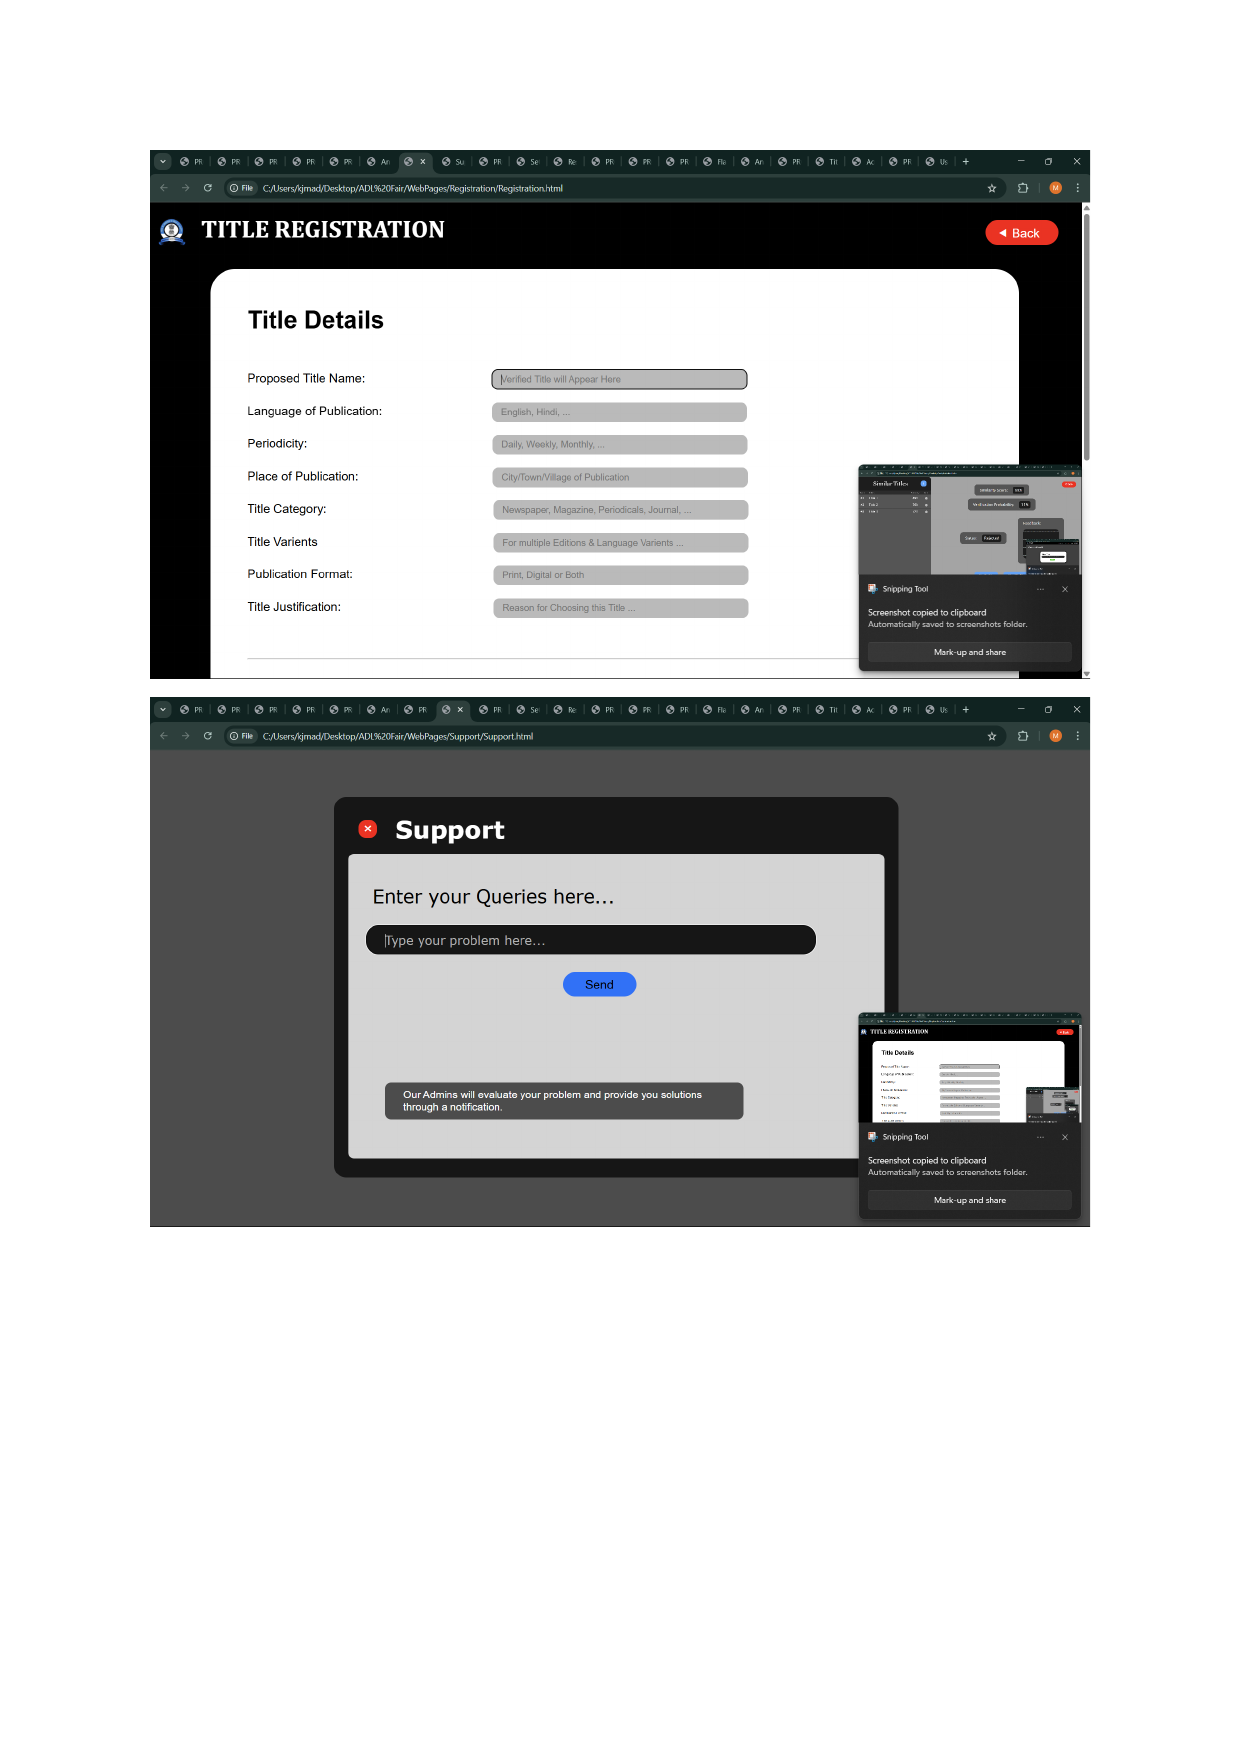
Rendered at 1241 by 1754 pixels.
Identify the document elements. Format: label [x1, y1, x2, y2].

picture [150, 150, 1091, 679]
picture [150, 697, 1091, 1227]
